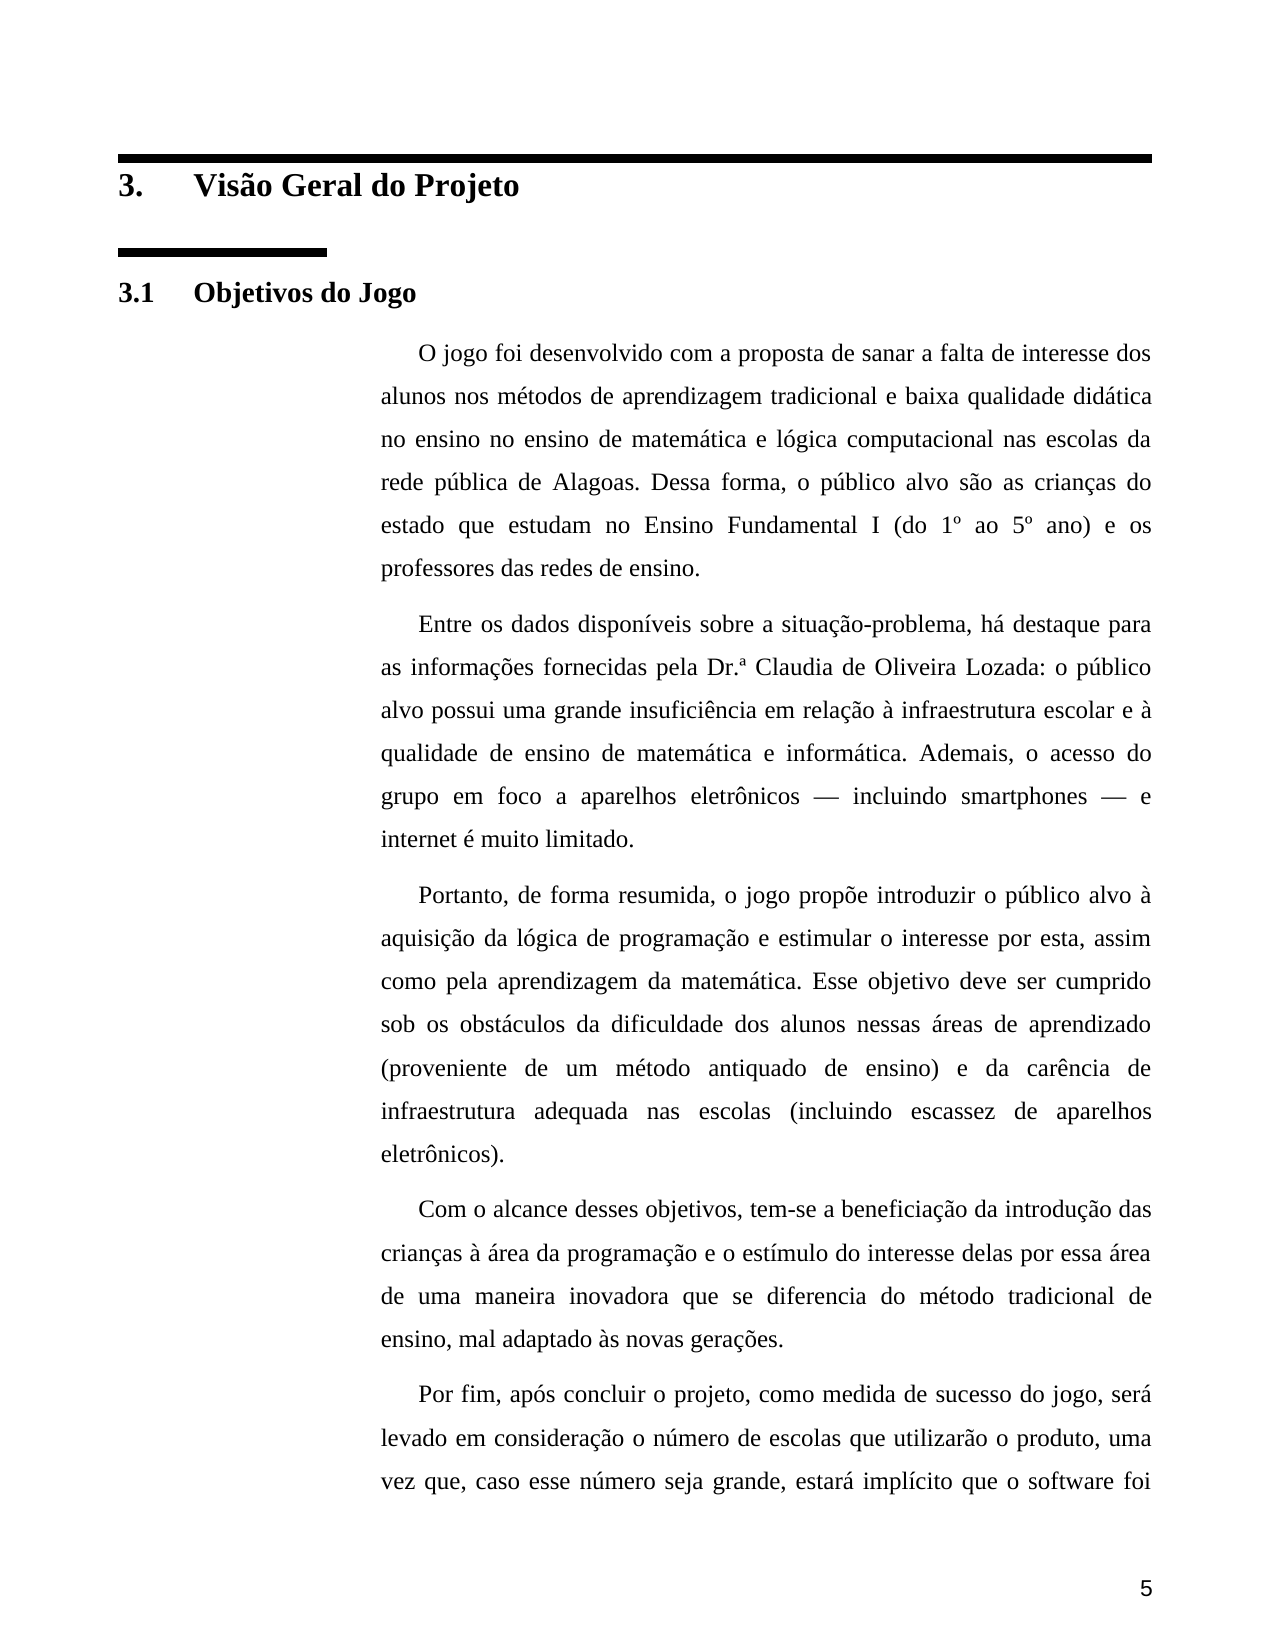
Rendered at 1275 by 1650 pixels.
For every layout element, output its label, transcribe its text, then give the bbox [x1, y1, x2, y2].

title Visão Geral do Projeto [118, 163, 1152, 204]
text O jogo foi desenvolvido com a proposta de sanar a falta de interesse dos alunos nos métodos de aprendizagem tradicional e baixa qualidade didática no ensino no ensino de matemática e lógica computacional nas escolas da rede pública de Alagoas. Dessa forma, o público alvo são as crianças do estado que estudam no Ensino Fundamental I (do 1º ao 5º ano) e os professores das redes de ensino. [381, 338, 1152, 582]
list Objetivos do Jogo [118, 275, 1152, 308]
text Entre os dados disponíveis sobre a situação-problema, há destaque para as informações fornecidas pela Dr.ª Claudia de Oliveira Lozada: o público alvo possui uma grande insuficiência em relação à infraestrutura escolar e à qualidade de ensino de matemática e informática. Ademais, o acesso do grupo em foco a aparelhos eletrônicos — incluindo smartphones — e internet é muito limitado. [381, 609, 1152, 853]
text Com o alcance desses objetivos, tem-se a beneficiação da introdução das crianças à área da programação e o estímulo do interesse delas por essa área de uma maneira inovadora que se diferencia do método tradicional de ensino, mal adaptado às novas gerações. [381, 1194, 1152, 1353]
text Portanto, de forma resumida, o jogo propõe introduzir o público alvo à aquisição da lógica de programação e estimular o interesse por esta, assim como pela aprendizagem da matemática. Esse objetivo deve ser cumprido sob os obstáculos da dificuldade dos alunos nessas áreas de aprendizado (proveniente de um método antiquado de ensino) e da carência de infraestrutura adequada nas escolas (incluindo escassez de aparelhos eletrônicos). [381, 880, 1152, 1168]
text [381, 1379, 1152, 1494]
